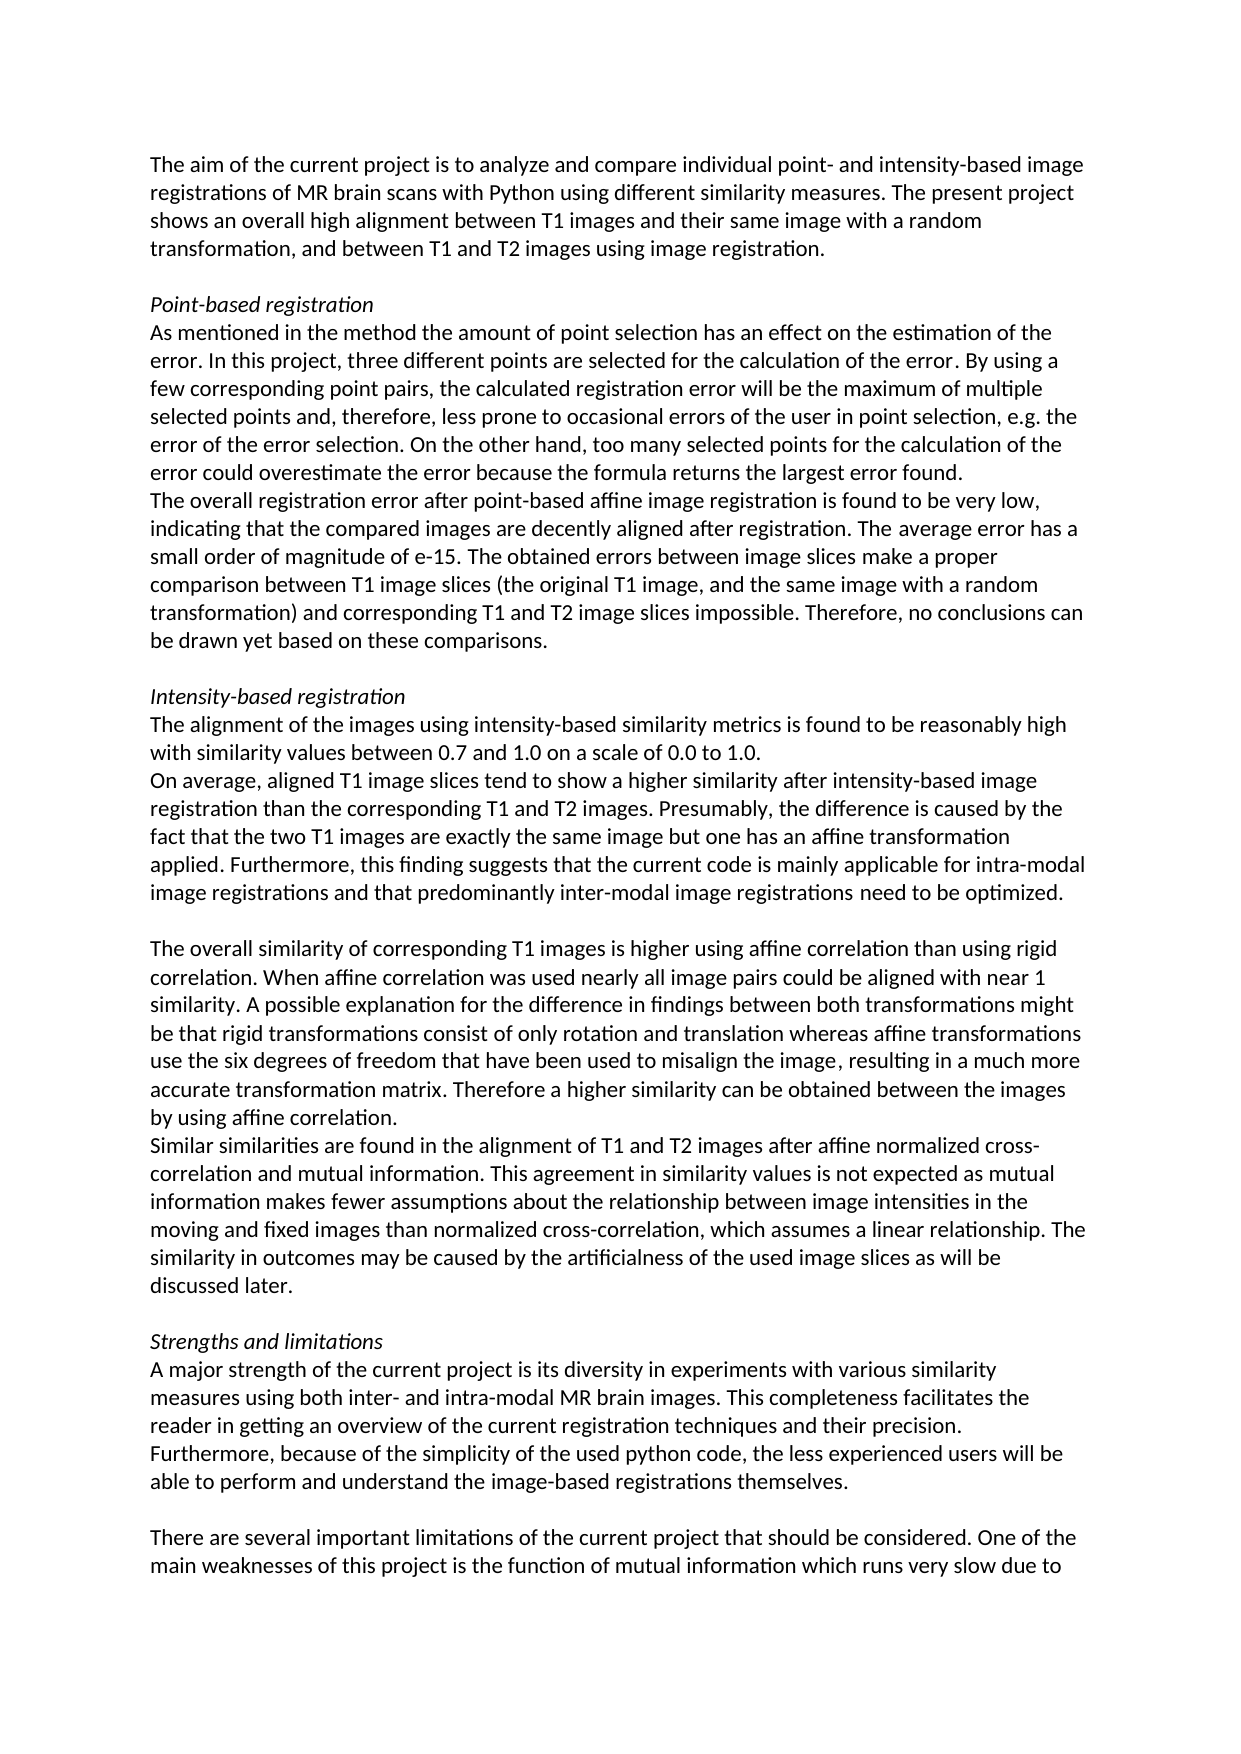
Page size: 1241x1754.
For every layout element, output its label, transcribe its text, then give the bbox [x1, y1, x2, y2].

text On average, aligned T1 image slices tend to show a higher similarity after intensity-based image registration than the corresponding T1 and T2 images. Presumably, the difference is caused by the fact that the two T1 images are exactly the same image but one has an affine transformation applied. Furthermore, this finding suggests that the current code is mainly applicable for intra-modal image registrations and that predominantly inter-modal image registrations need to be optimized. [150, 766, 1090, 907]
text Strengths and limitations [150, 1327, 1090, 1355]
text Intensity-based registration [150, 682, 1090, 710]
text Similar similarities are found in the alignment of T1 and T2 images after affine normalized cross-correlation and mutual information. This agreement in similarity values is not expected as mutual information makes fewer assumptions about the relationship between image intensities in the moving and fixed images than normalized cross-correlation, which assumes a linear relationship. The similarity in outcomes may be caused by the artificialness of the used image slices as will be discussed later. [150, 1131, 1090, 1299]
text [150, 1523, 1090, 1579]
text Point-based registration [150, 290, 1090, 318]
text The alignment of the images using intensity-based similarity metrics is found to be reasonably high with similarity values between 0.7 and 1.0 on a scale of 0.0 to 1.0. [150, 710, 1090, 766]
text A major strength of the current project is its diversity in experiments with various similarity measures using both inter- and intra-modal MR brain images. This completeness facilitates the reader in getting an overview of the current registration techniques and their precision. Furthermore, because of the simplicity of the used python code, the less experienced users will be able to perform and understand the image-based registrations themselves. [150, 1355, 1090, 1495]
text The aim of the current project is to analyze and compare individual point- and intensity-based image registrations of MR brain scans with Python using different similarity measures. The present project shows an overall high alignment between T1 images and their same image with a random transformation, and between T1 and T2 images using image registration. [150, 150, 1090, 262]
text The overall similarity of corresponding T1 images is higher using affine correlation than using rigid correlation. When affine correlation was used nearly all image pairs could be aligned with near 1 similarity. A possible explanation for the difference in findings between both transformations might be that rigid transformations consist of only rotation and translation whereas affine transformations use the six degrees of freedom that have been used to misalign the image, resulting in a much more accurate transformation matrix. Therefore a higher similarity can be obtained between the images by using affine correlation. [150, 907, 1090, 1131]
text As mentioned in the method the amount of point selection has an effect on the estimation of the error. In this project, three different points are selected for the calculation of the error. By using a few corresponding point pairs, the calculated registration error will be the maximum of multiple selected points and, therefore, less prone to occasional errors of the user in point selection, e.g. the error of the error selection. On the other hand, too many selected points for the calculation of the error could overestimate the error because the formula returns the largest error found. The overall registration error after point-based affine image registration is found to be very low, indicating that the compared images are decently aligned after registration. The average error has a small order of magnitude of e-15. The obtained errors between image slices make a proper comparison between T1 image slices (the original T1 image, and the same image with a random transformation) and corresponding T1 and T2 image slices impossible. Therefore, no conclusions can be drawn yet based on these comparisons. [150, 318, 1090, 654]
